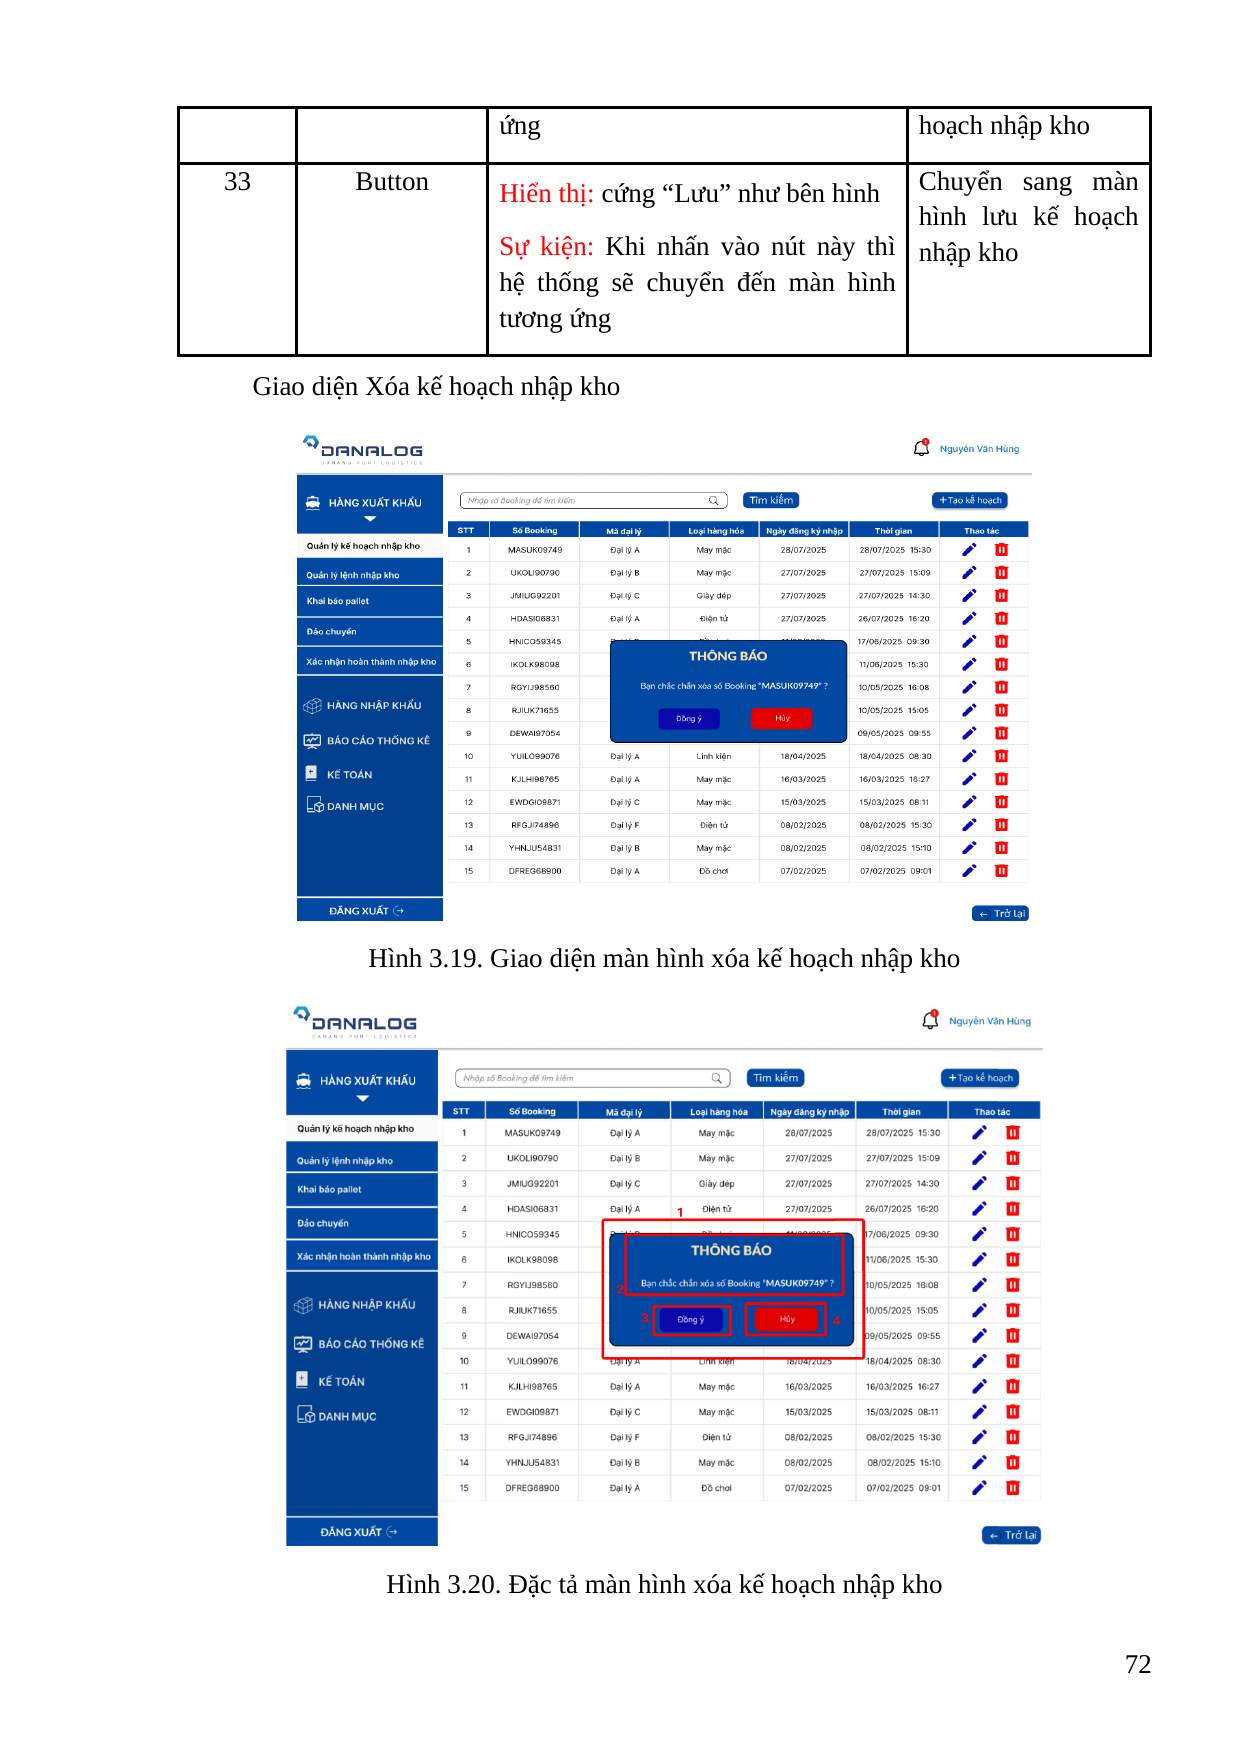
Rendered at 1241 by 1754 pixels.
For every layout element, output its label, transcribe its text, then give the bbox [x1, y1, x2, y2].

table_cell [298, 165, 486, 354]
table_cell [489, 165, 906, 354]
text Giao diện Xóa kế hoạch nhập kho [177, 370, 1152, 401]
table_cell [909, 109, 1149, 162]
picture [297, 428, 1032, 921]
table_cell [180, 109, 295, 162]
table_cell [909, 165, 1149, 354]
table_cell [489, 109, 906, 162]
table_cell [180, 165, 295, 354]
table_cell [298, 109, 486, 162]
picture [286, 1001, 1043, 1546]
